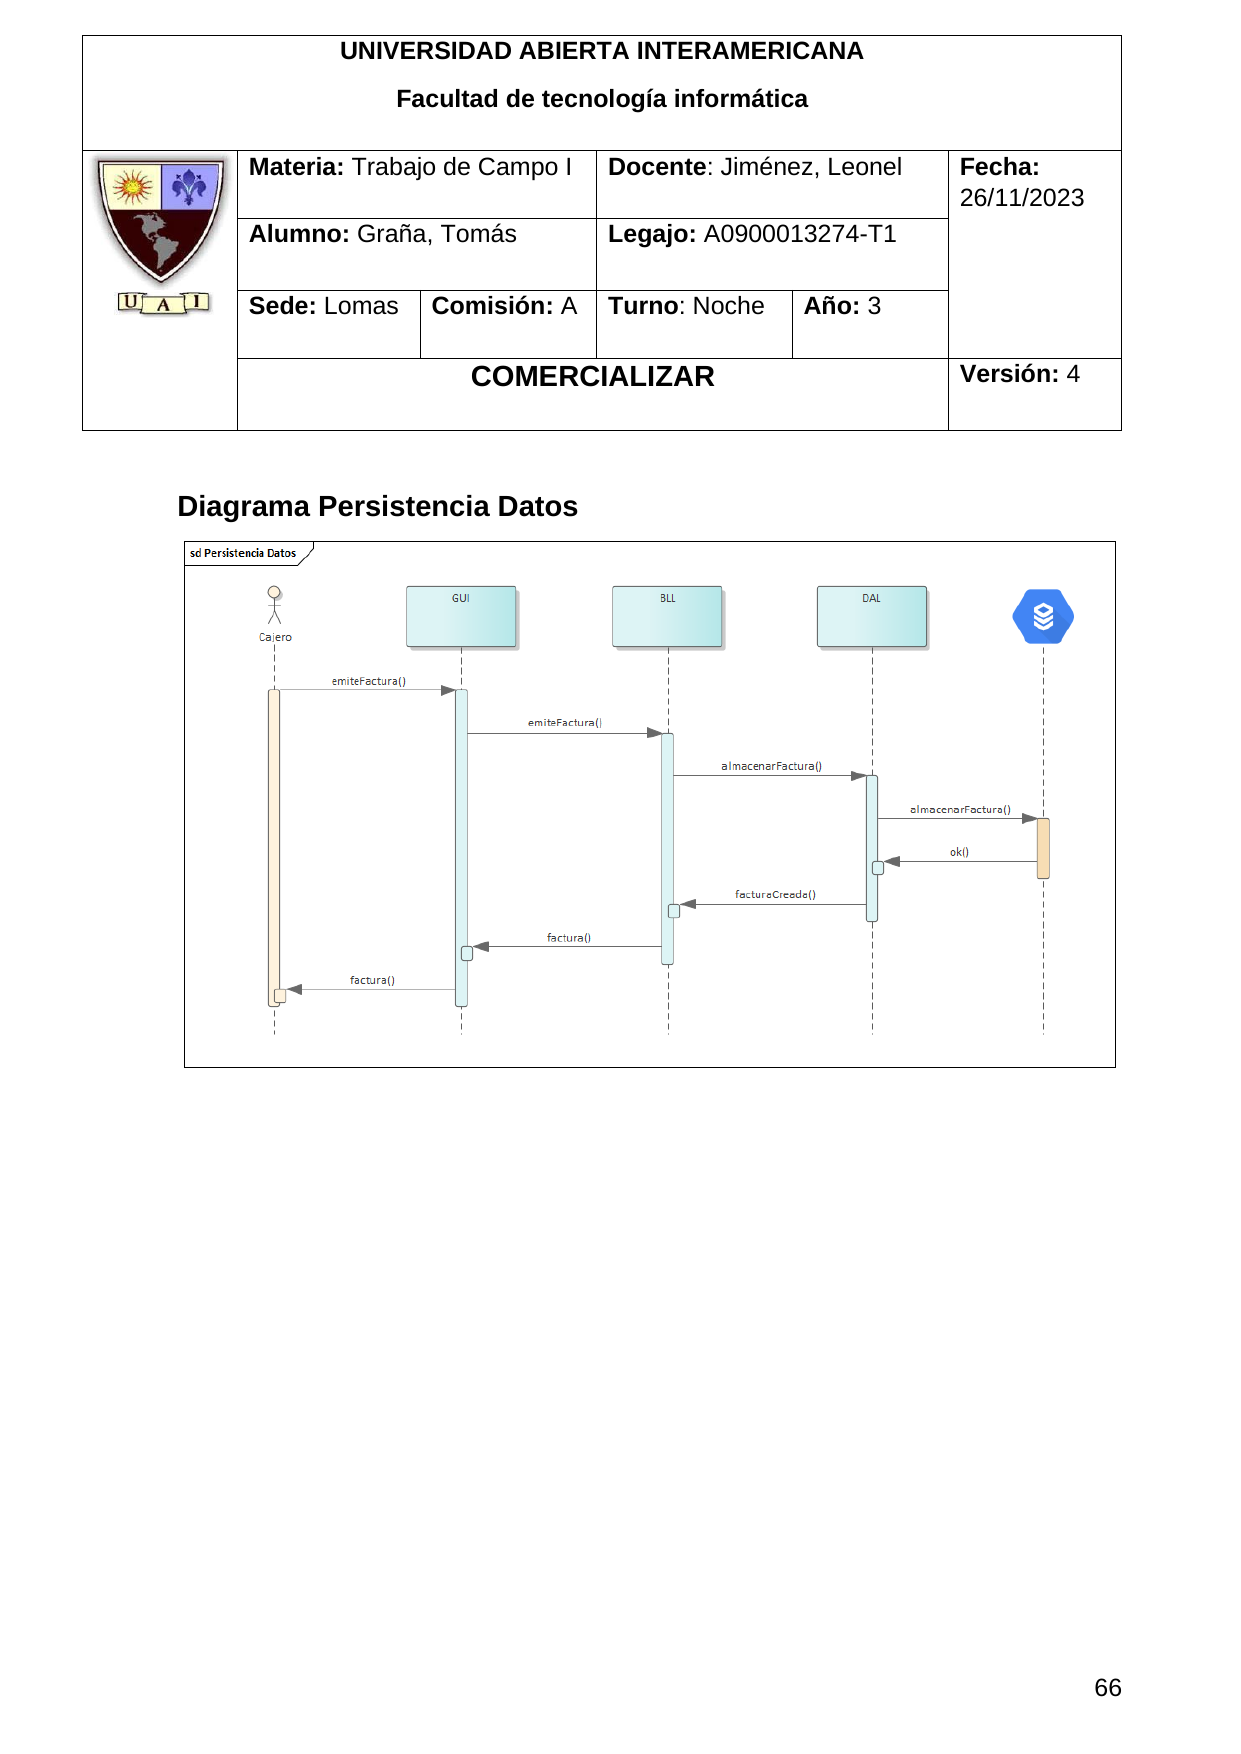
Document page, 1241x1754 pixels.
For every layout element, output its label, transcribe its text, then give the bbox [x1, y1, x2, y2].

subtitle Diagrama Persistencia Datos [177, 489, 1122, 522]
picture [87, 151, 234, 320]
picture [177, 533, 1122, 1074]
